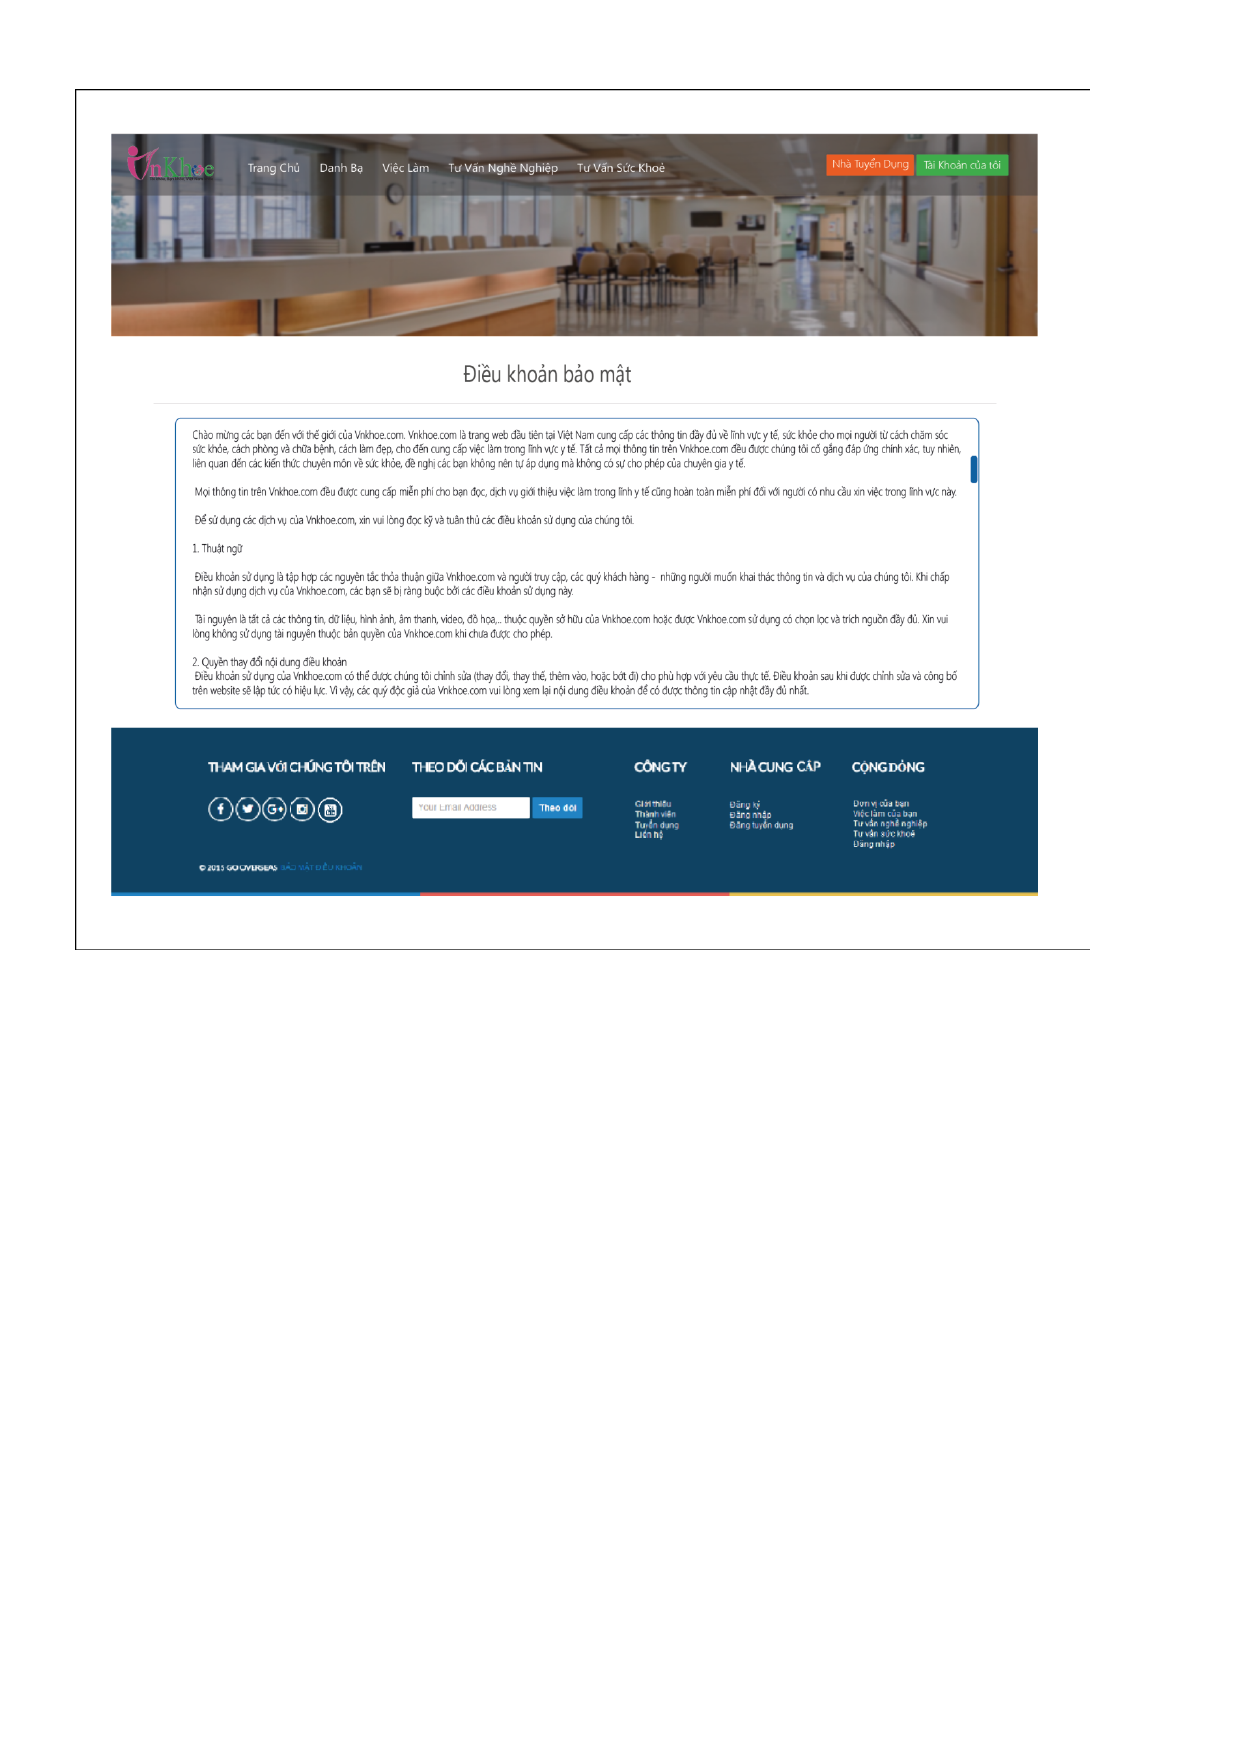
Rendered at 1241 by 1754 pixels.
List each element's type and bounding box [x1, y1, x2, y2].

picture [75, 89, 1090, 950]
